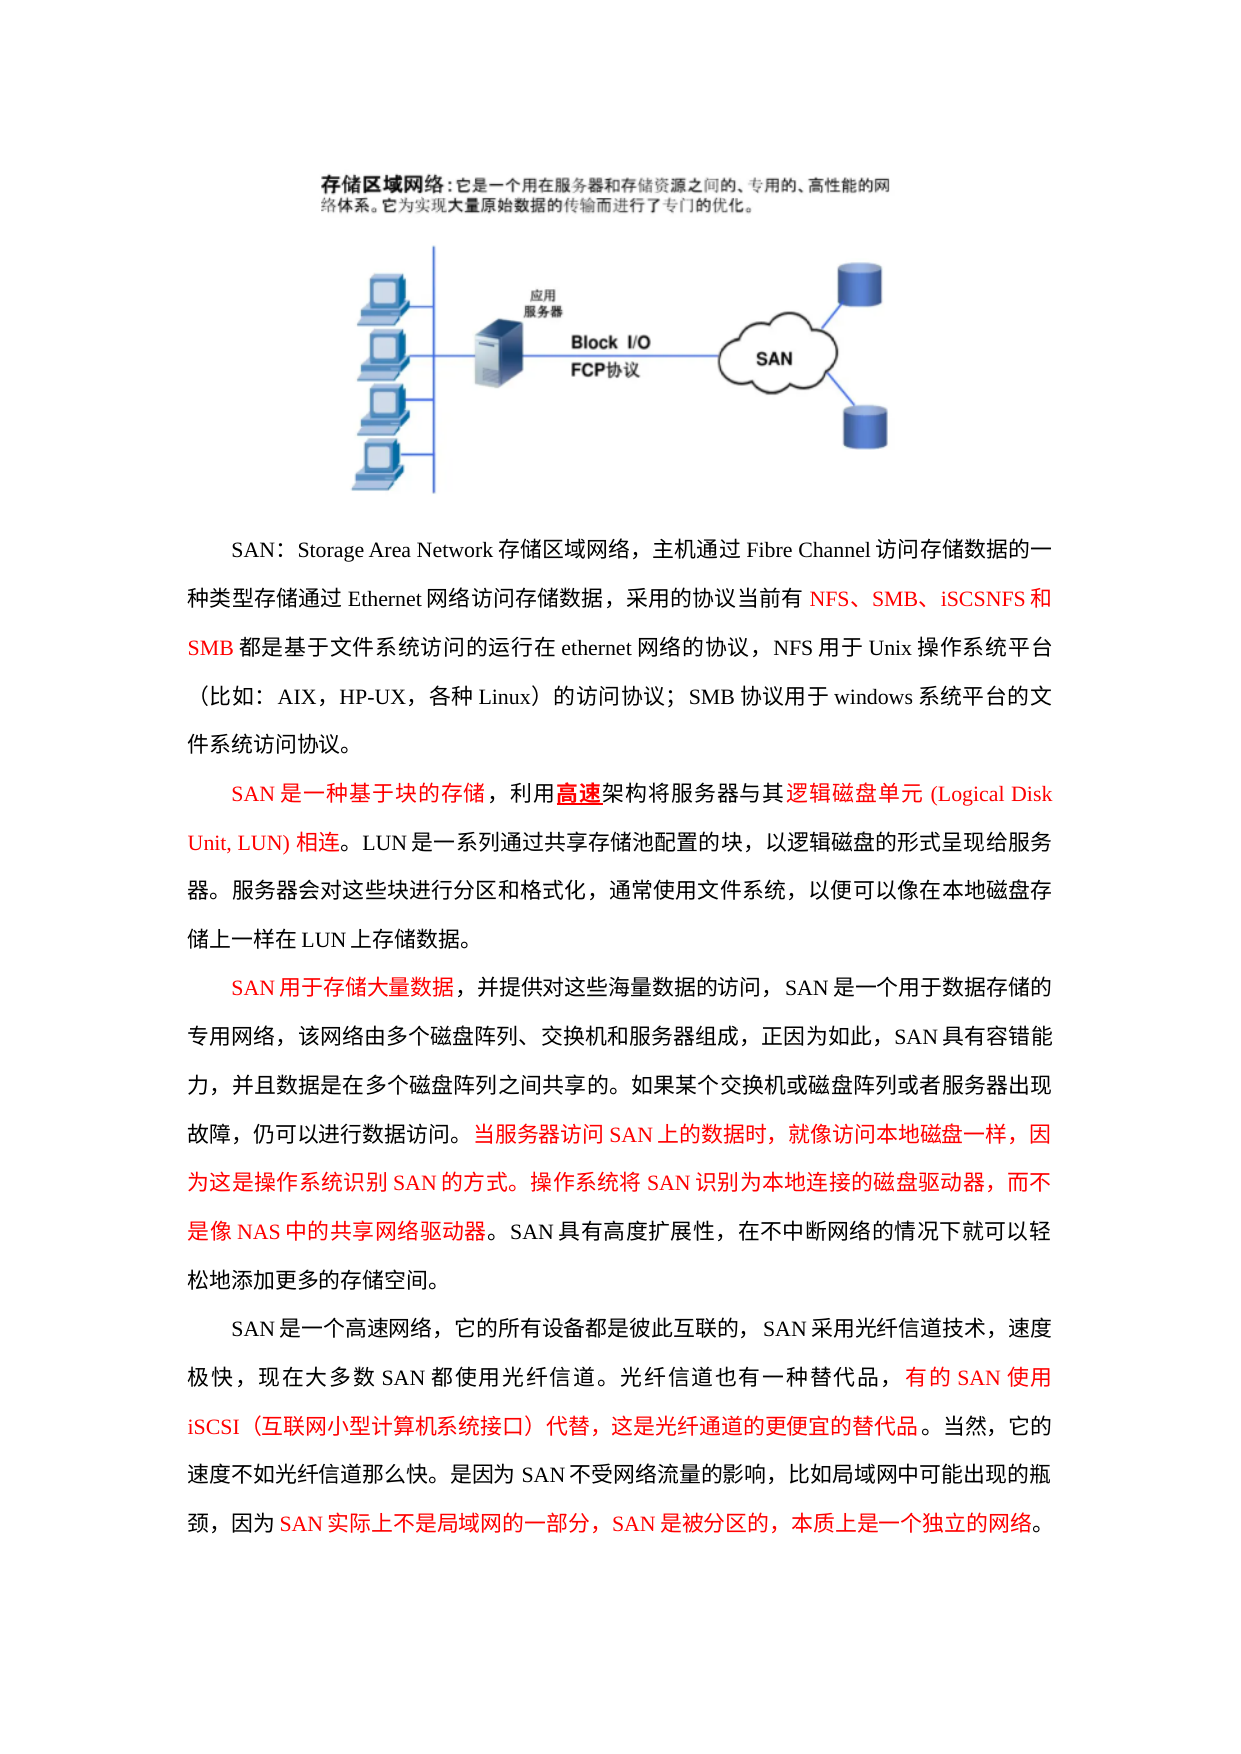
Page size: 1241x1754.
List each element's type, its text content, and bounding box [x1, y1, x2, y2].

text SAN是一种基于块的存储，利用高速架构将服务器与其逻辑磁盘单元 (Logical Disk Unit, LUN) 相连。LUN是一系列通过共享存储池配置的块，以逻辑磁盘的形式呈现给服务器。服务器会对这些块进行分区和格式化，通常使用文件系统，以便可以像在本地磁盘存储上一样在LUN上存储数据。 [187, 775, 1053, 954]
text SAN是一个高速网络，它的所有设备都是彼此互联的，SAN采用光纤信道技术，速度极快，现在大多数SAN都使用光纤信道。光纤信道也有一种替代品，有的SAN使用iSCSI（互联网小型计算机系统接口）代替，这是光纤通道的更便宜的替代品。当然，它的速度不如光纤信道那么快。是因为SAN不受网络流量的影响，比如局域网中可能出现的瓶颈，因为SAN实际上不是局域网的一部分，SAN是被分区的，本质上是一个独立的网络。 [187, 1311, 1053, 1538]
picture [297, 162, 943, 518]
text SAN用于存储大量数据，并提供对这些海量数据的访问，SAN是一个用于数据存储的专用网络，该网络由多个磁盘阵列、交换机和服务器组成，正因为如此，SAN具有容错能力，并且数据是在多个磁盘阵列之间共享的。如果某个交换机或磁盘阵列或者服务器出现故障，仍可以进行数据访问。当服务器访问SAN上的数据时，就像访问本地磁盘一样，因为这是操作系统识别SAN的方式。操作系统将SAN识别为本地连接的磁盘驱动器，而不是像NAS中的共享网络驱动器。SAN具有高度扩展性，在不中断网络的情况下就可以轻松地添加更多的存储空间。 [187, 970, 1053, 1295]
text SAN：Storage Area Network存储区域网络，主机通过Fibre Channel访问存储数据的一种类型存储通过Ethernet网络访问存储数据，采用的协议当前有NFS、SMB、iSCSNFS和SMB都是基于文件系统访问的运行在ethernet网络的协议，NFS用于Unix操作系统平台（比如：AIX，HP-UX，各种Linux）的访问协议；SMB协议用于windows系统平台的文件系统访问协议。 [187, 532, 1053, 759]
